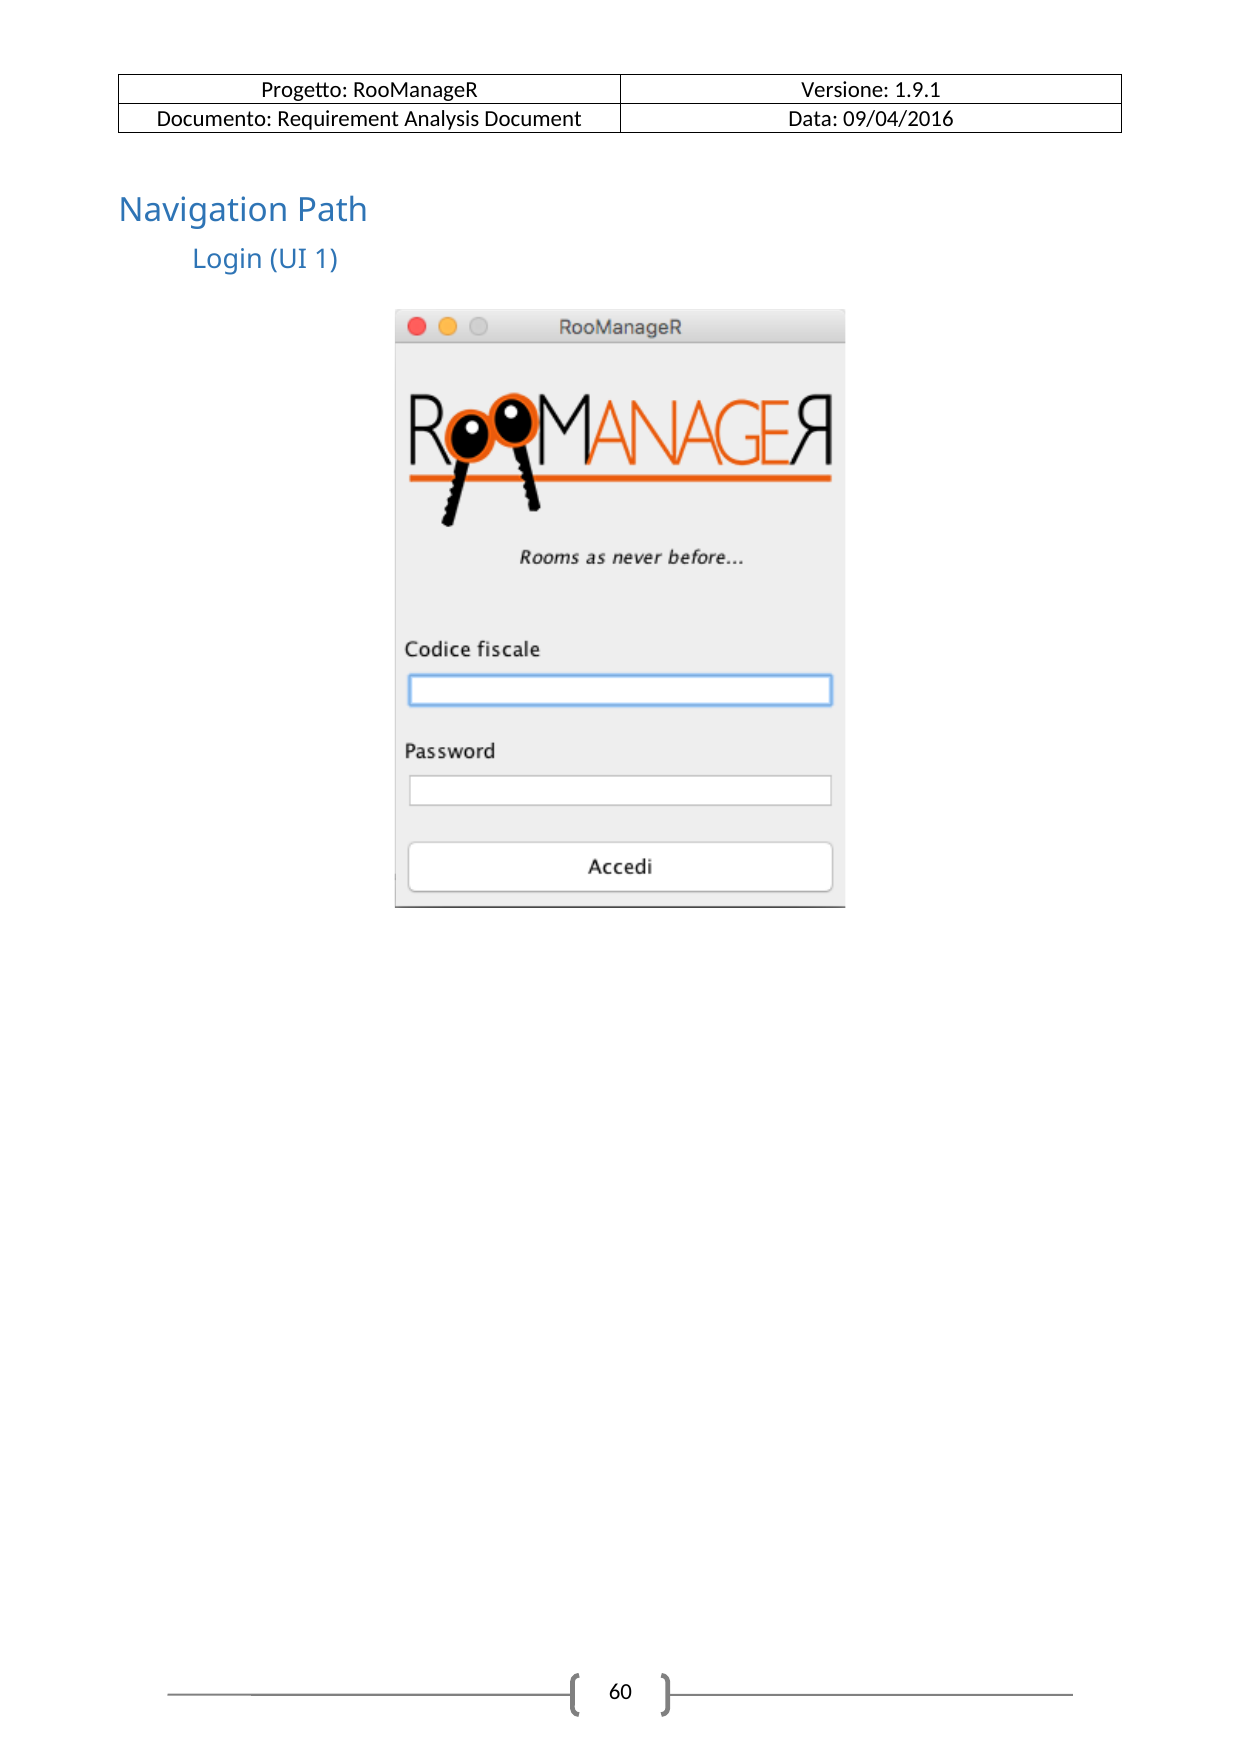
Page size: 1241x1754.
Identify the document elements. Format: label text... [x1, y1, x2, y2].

subtitle Navigation Path [118, 186, 1122, 231]
picture [394, 309, 846, 908]
subtitle Login (UI 1) [192, 239, 1122, 276]
